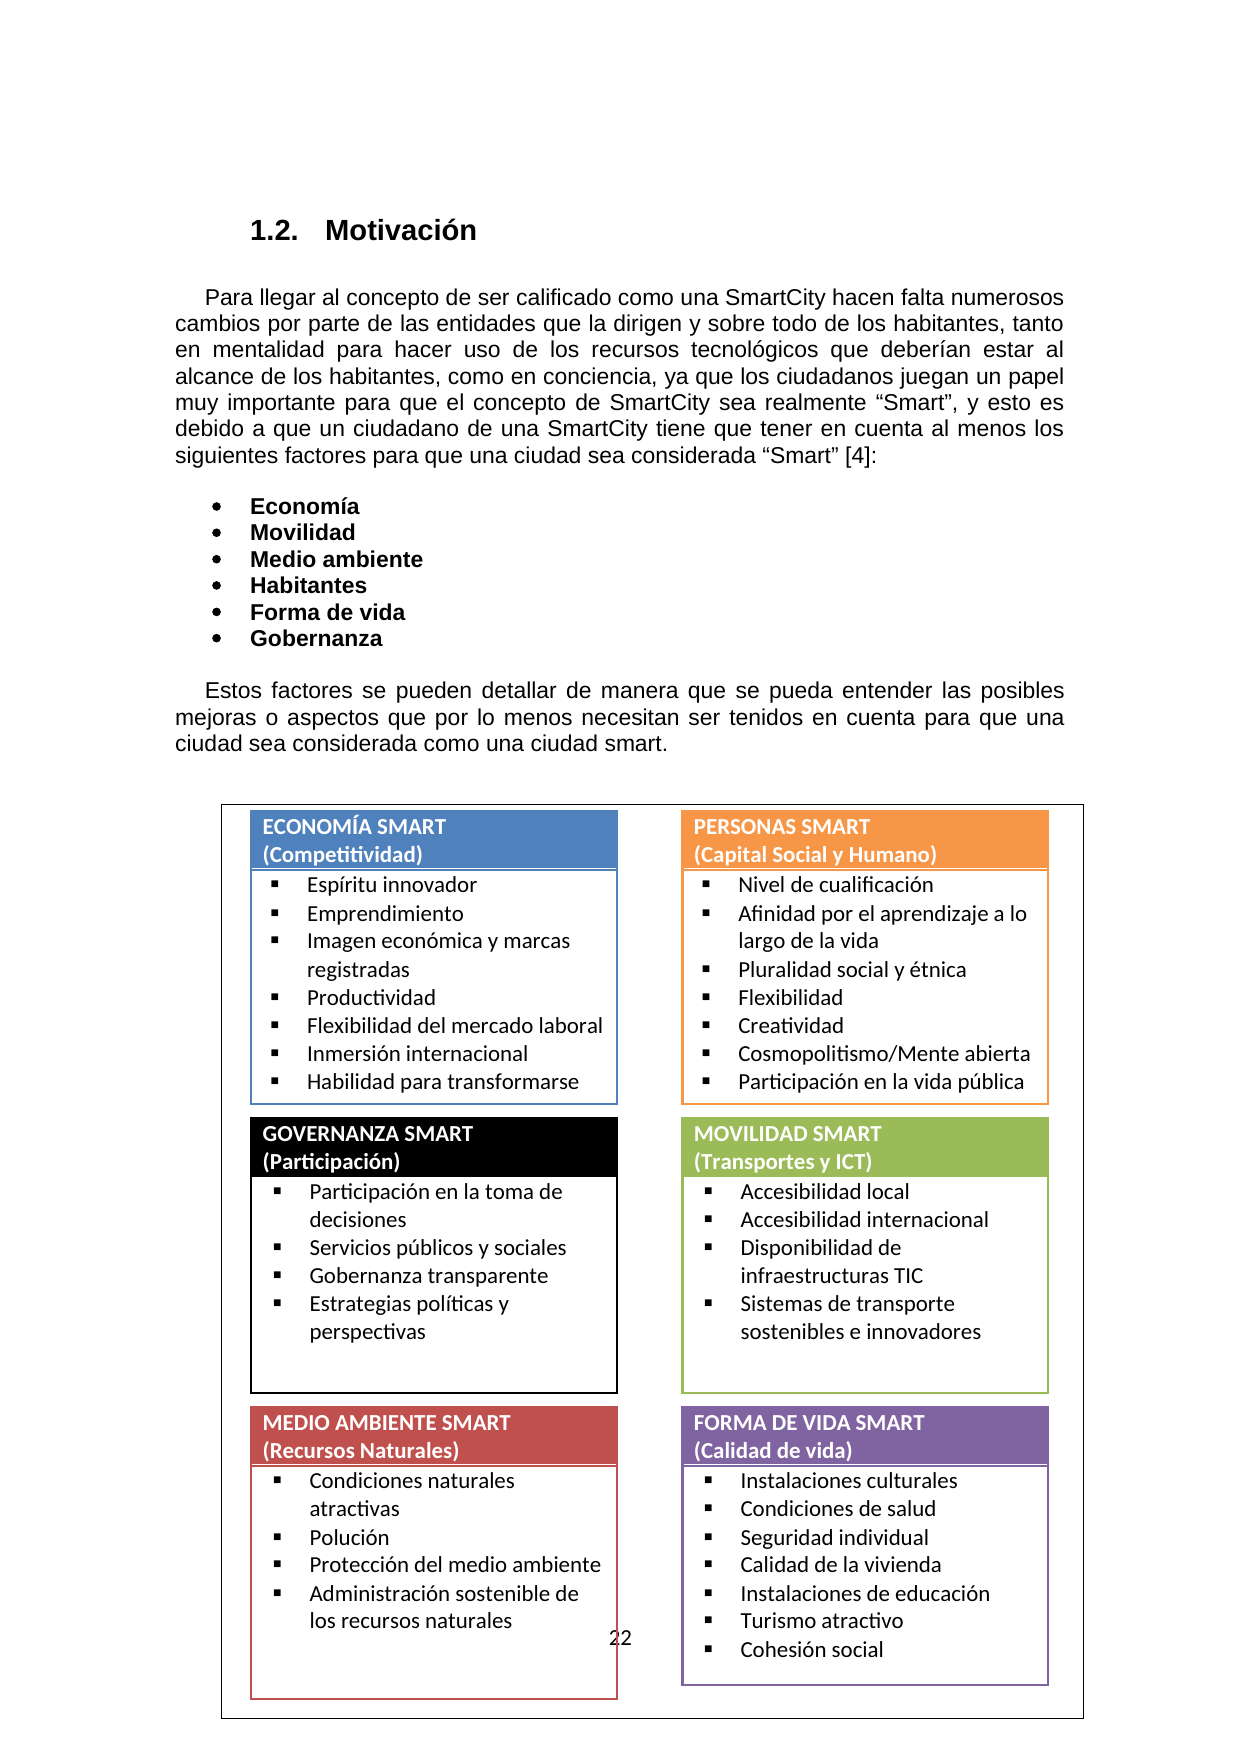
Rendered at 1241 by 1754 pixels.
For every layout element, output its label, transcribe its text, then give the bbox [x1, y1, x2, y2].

table_header [222, 805, 653, 1111]
text Estos factores se pueden detallar de manera que se pueda entender las posibles mejoras o aspectos que por lo menos necesitan ser tenidos en cuenta para que una ciudad sea considerada como una ciudad smart. [175, 677, 1065, 757]
list Motivación [250, 212, 1065, 246]
text Para llegar al concepto de ser calificado como una SmartCity hacen falta numerosos cambios por parte de las entidades que la dirigen y sobre todo de los habitantes, tanto en mentalidad para hacer uso de los recursos tecnológicos que deberían estar al alcance de los habitantes, como en conciencia, ya que los ciudadanos juegan un papel muy importante para que el concepto de SmartCity sea realmente “Smart”, y esto es debido a que un ciudadano de una SmartCity tiene que tener en cuenta al menos los siguientes factores para que una ciudad sea considerada “Smart”: [175, 283, 1065, 468]
list Forma de vida [212, 598, 1065, 625]
list Gobernanza [212, 625, 1065, 651]
table_header [653, 805, 1083, 1111]
list Habitantes [212, 572, 1065, 598]
table_cell [653, 1111, 1083, 1400]
list Economía [212, 493, 1065, 519]
list Medio ambiente [212, 546, 1065, 572]
table_cell [222, 1111, 653, 1400]
table_cell [653, 1400, 1083, 1718]
list Movilidad [212, 519, 1065, 546]
table_cell [222, 1400, 653, 1718]
